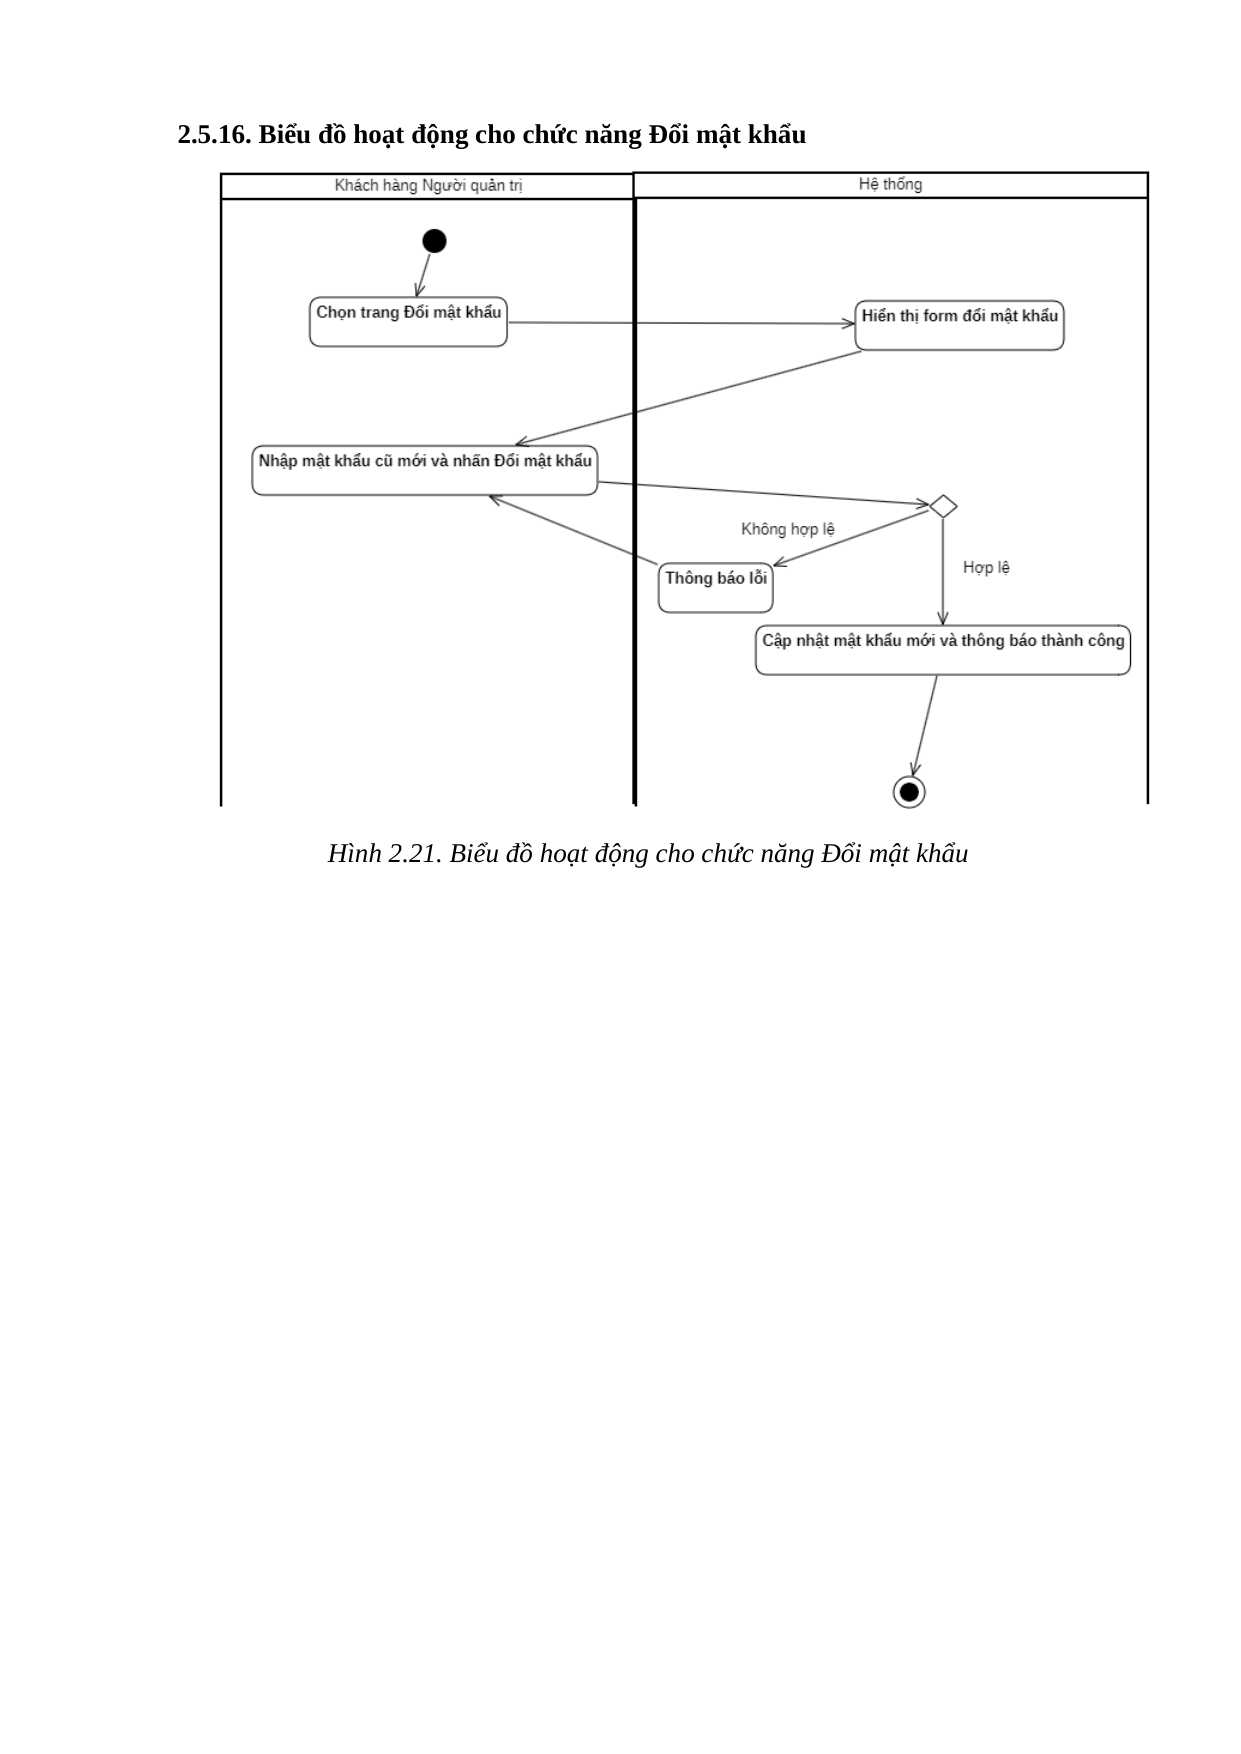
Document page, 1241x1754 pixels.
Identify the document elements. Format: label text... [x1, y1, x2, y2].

subtitle 2.5.16. Biểu đồ hoạt động cho chức năng Đổi mật khẩu [177, 118, 1122, 149]
picture [214, 162, 1160, 815]
text Hình 2.21. Biểu đồ hoạt động cho chức năng Đổi mật khẩu [177, 837, 1122, 868]
